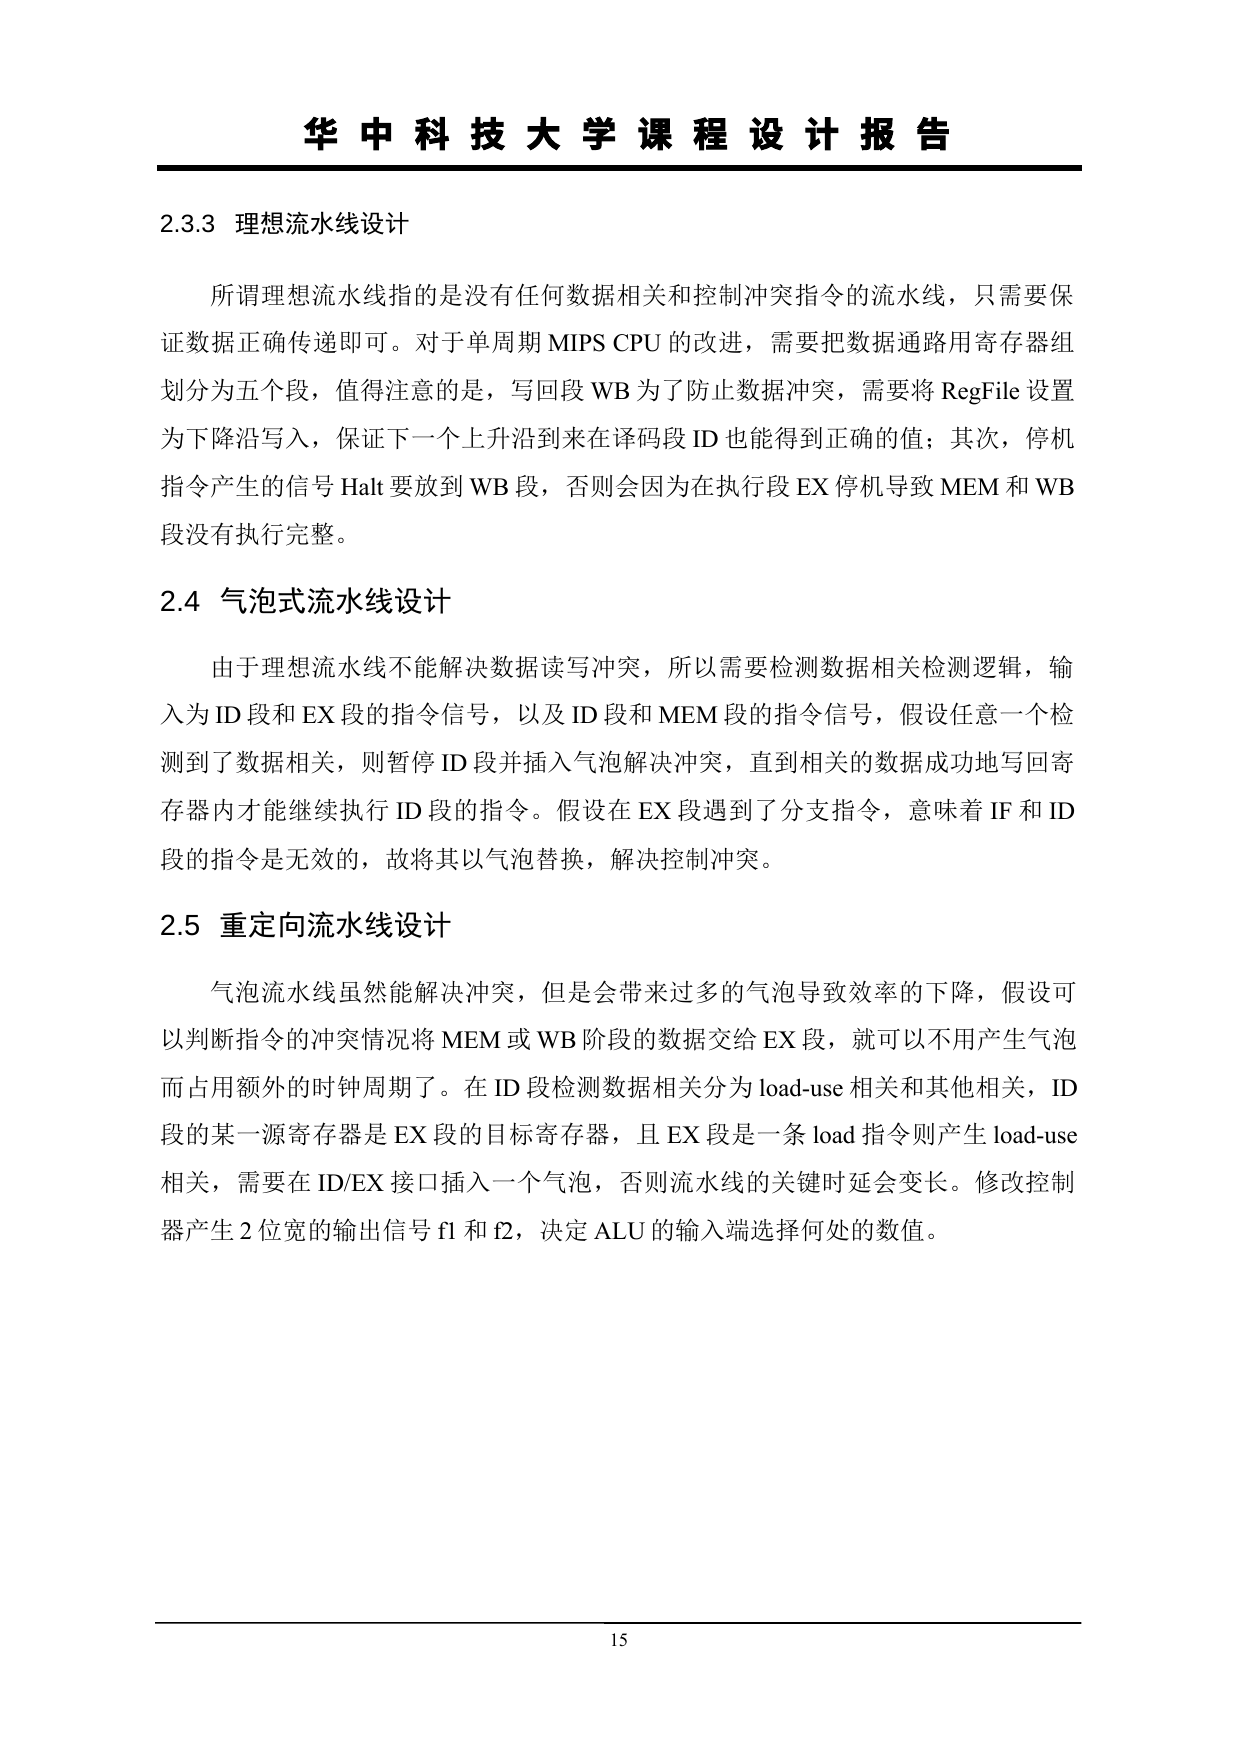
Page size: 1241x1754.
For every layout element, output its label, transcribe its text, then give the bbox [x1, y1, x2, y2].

subtitle 气泡式流水线设计 [159, 582, 1053, 617]
text 所谓理想流水线指的是没有任何数据相关和控制冲突指令的流水线，只需要保证数据正确传递即可。对于单周期MIPS CPU的改进，需要把数据通路用寄存器组划分为五个段，值得注意的是，写回段WB为了防止数据冲突，需要将RegFile设置为下降沿写入，保证下一个上升沿到来在译码段ID也能得到正确的值；其次，停机指令产生的信号Halt要放到WB段，否则会因为在执行段EX停机导致MEM和WB段没有执行完整。 [159, 270, 1075, 557]
subtitle 重定向流水线设计 [159, 906, 1053, 942]
subtitle 理想流水线设计 [159, 198, 1078, 246]
text 由于理想流水线不能解决数据读写冲突，所以需要检测数据相关检测逻辑，输入为ID段和EX段的指令信号，以及ID段和MEM段的指令信号，假设任意一个检测到了数据相关，则暂停ID段并插入气泡解决冲突，直到相关的数据成功地写回寄存器内才能继续执行ID段的指令。假设在EX段遇到了分支指令，意味着IF和ID段的指令是无效的，故将其以气泡替换，解决控制冲突。 [159, 642, 1075, 881]
text 气泡流水线虽然能解决冲突，但是会带来过多的气泡导致效率的下降，假设可以判断指令的冲突情况将MEM或WB阶段的数据交给EX段，就可以不用产生气泡而占用额外的时钟周期了。在ID段检测数据相关分为load-use相关和其他相关，ID段的某一源寄存器是EX段的目标寄存器，且EX段是一条load指令则产生load-use相关，需要在ID/EX接口插入一个气泡，否则流水线的关键时延会变长。修改控制器产生2位宽的输出信号f1和f2，决定ALU的输入端选择何处的数值。 [159, 967, 1078, 1253]
